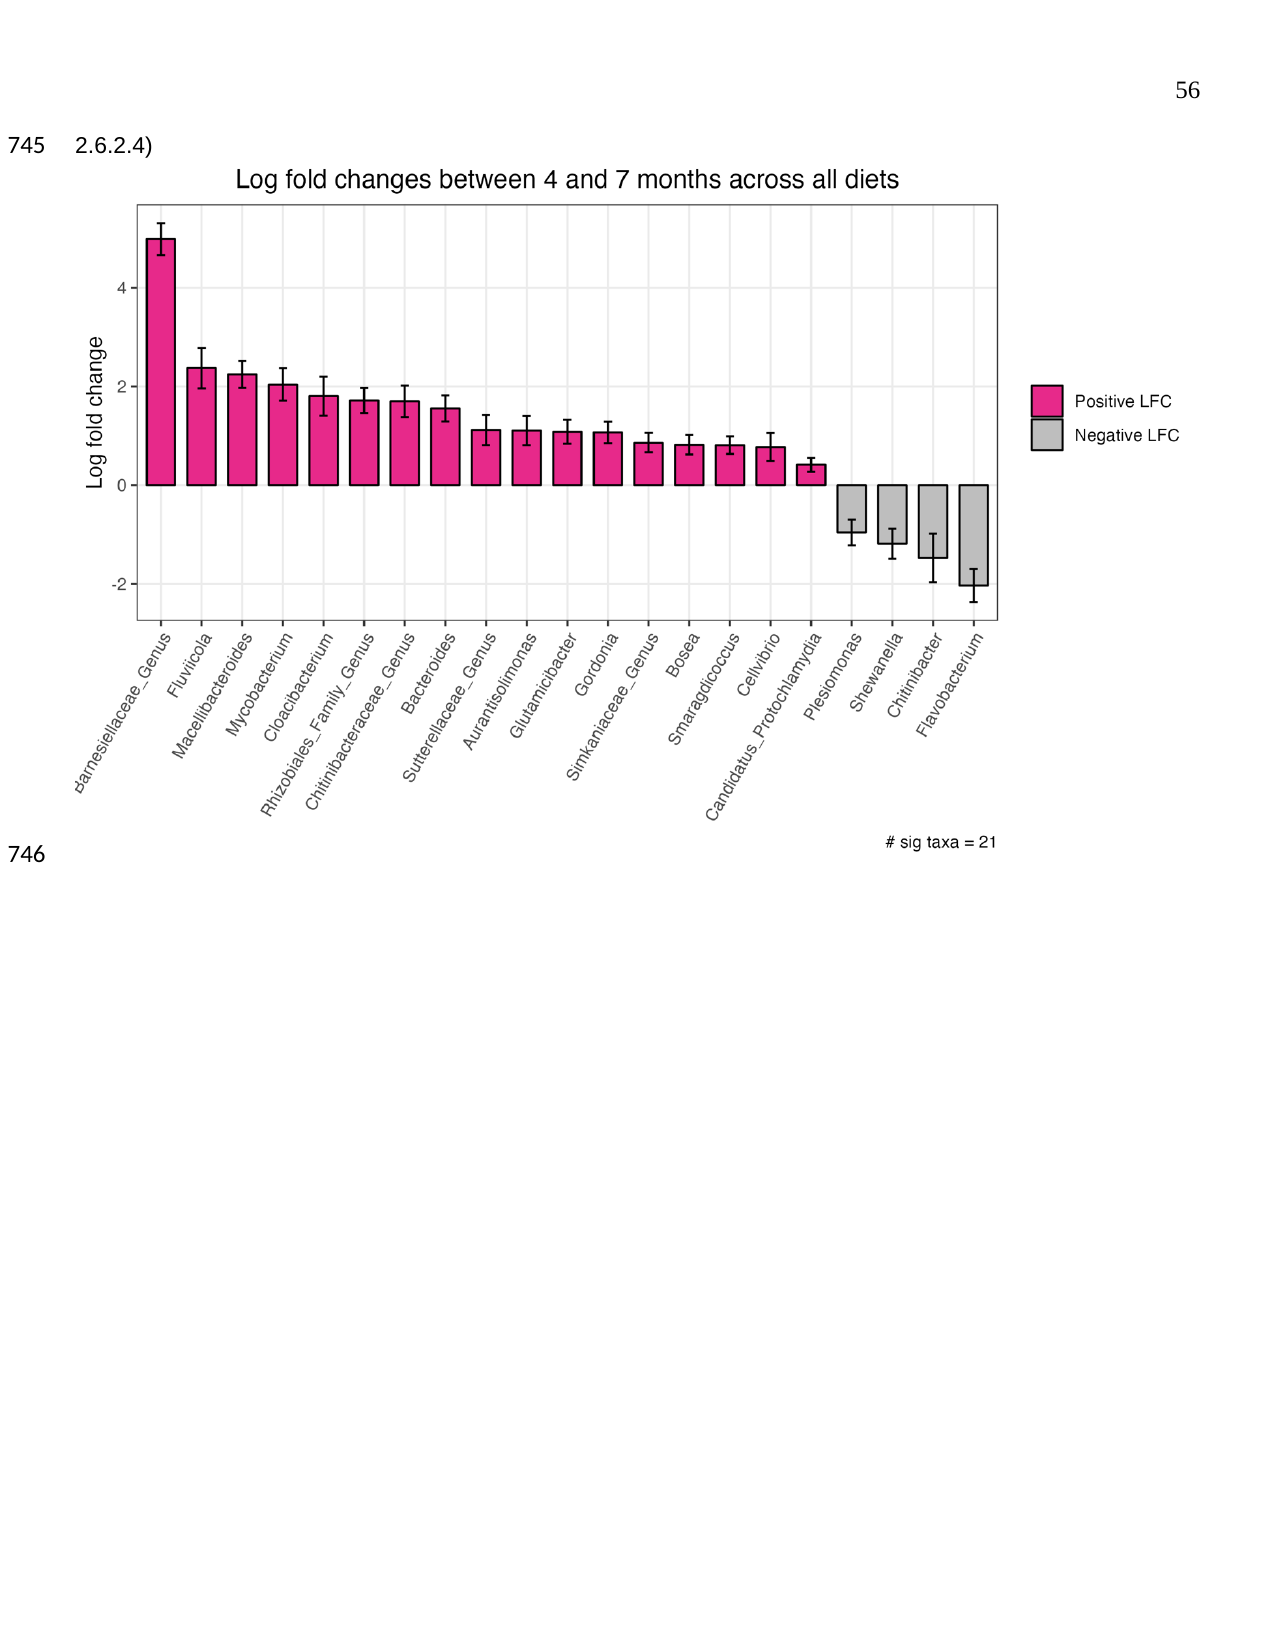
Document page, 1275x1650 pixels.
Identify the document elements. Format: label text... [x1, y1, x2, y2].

picture [75, 158, 1200, 862]
text 2.6.2.4) [75, 132, 1200, 158]
